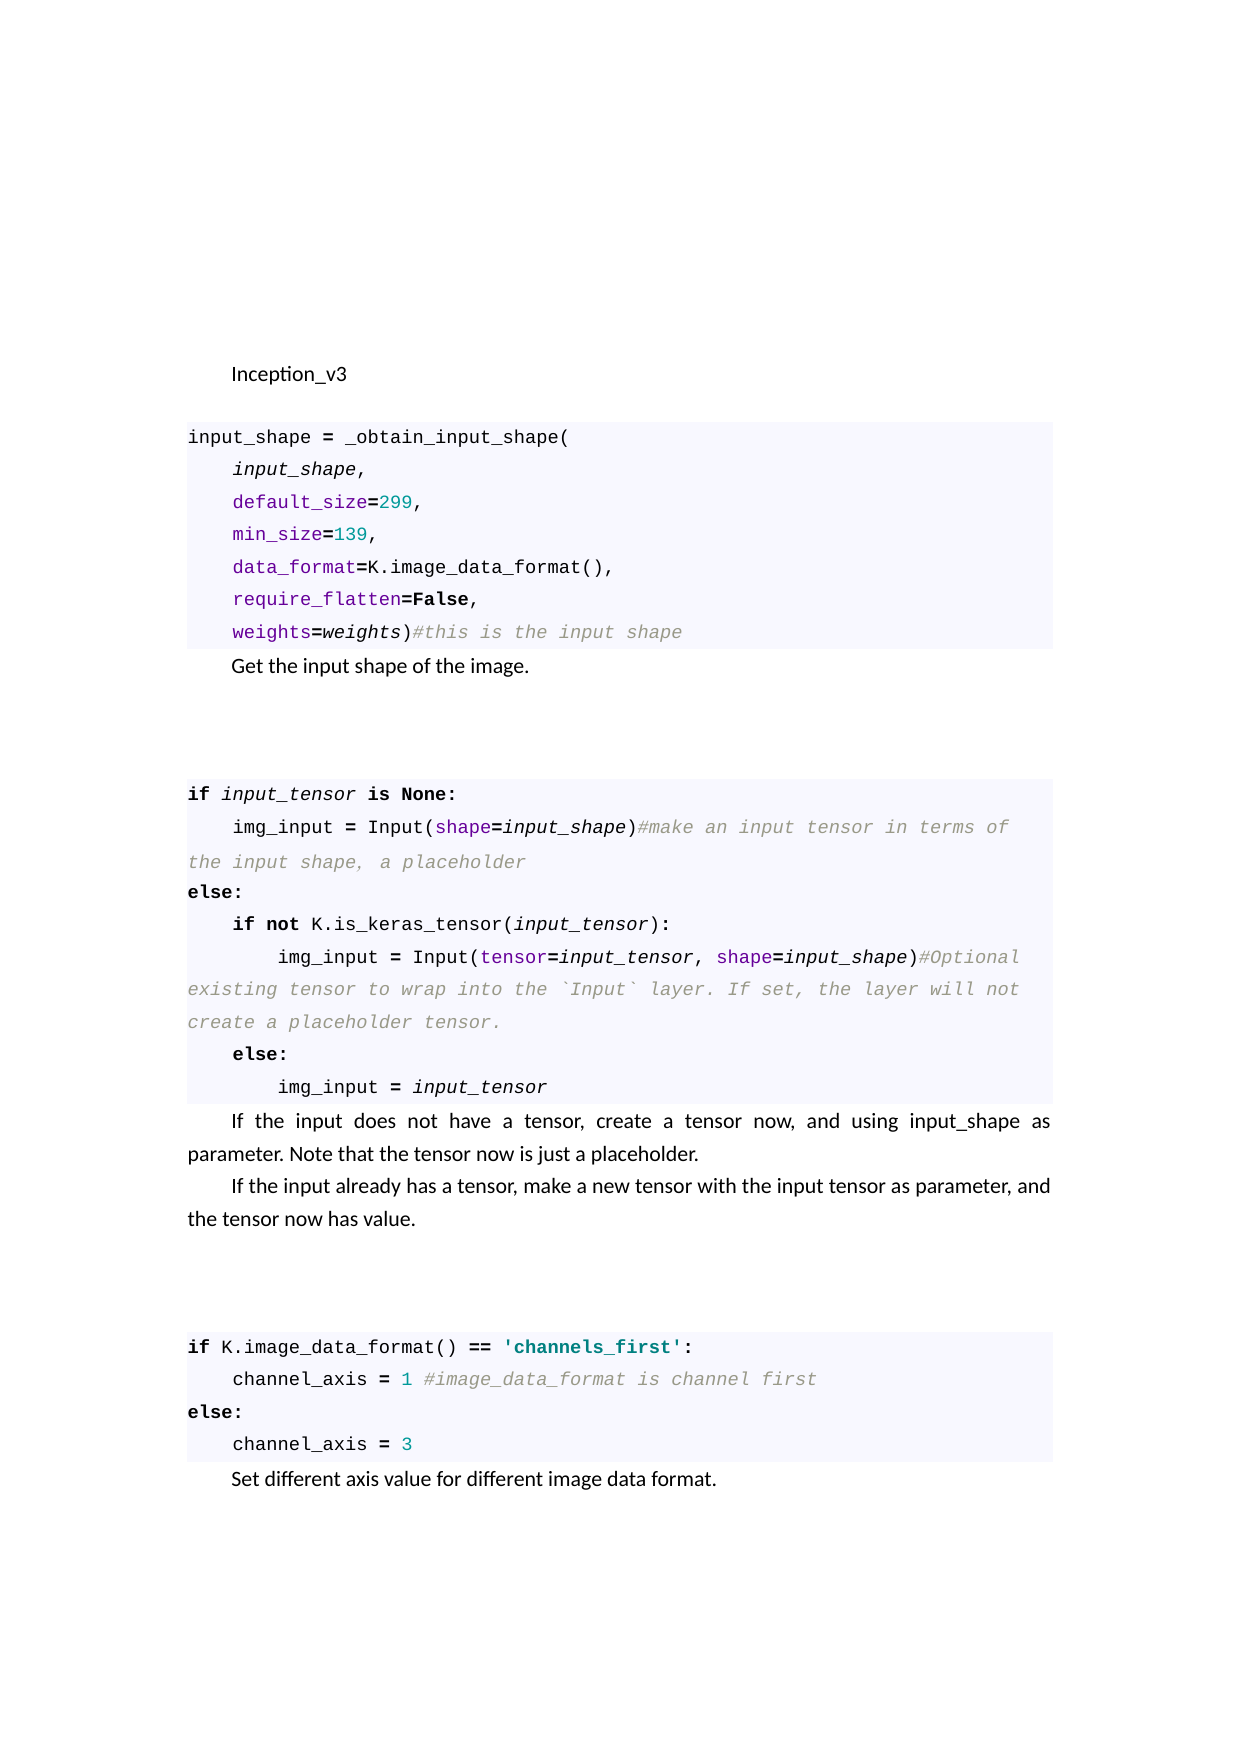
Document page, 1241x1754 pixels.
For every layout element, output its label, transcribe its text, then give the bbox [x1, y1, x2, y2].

text Set different axis value for different image data format. [187, 1462, 1053, 1494]
text If the input does not have a tensor, create a tensor now, and using input_shape as parameter. Note that the tensor now is just a placeholder. [187, 1104, 1053, 1169]
text if input_tensor is None: img_input = Input(shape=input_shape)#make an input tensor in terms of the input shape， a placeholder else: if not K.is_keras_tensor(input_tensor): img_input = Input(tensor=input_tensor, shape=input_shape)#Optional existing tensor to wrap into the `Input` layer. If set, the layer will not create a placeholder tensor. else: img_input = input_tensor [187, 779, 1053, 1104]
text if K.image_data_format() == 'channels_first': channel_axis = 1 #image_data_format is channel first else: channel_axis = 3 [187, 1332, 1053, 1462]
text If the input already has a tensor, make a new tensor with the input tensor as parameter, and the tensor now has value. [187, 1169, 1053, 1234]
text Inception_v3 [187, 357, 1053, 389]
text input_shape = _obtain_input_shape( input_shape, default_size=299, min_size=139, data_format=K.image_data_format(), require_flatten=False, weights=weights)#this is the input shape [187, 422, 1053, 649]
text Get the input shape of the image. [187, 649, 1053, 682]
